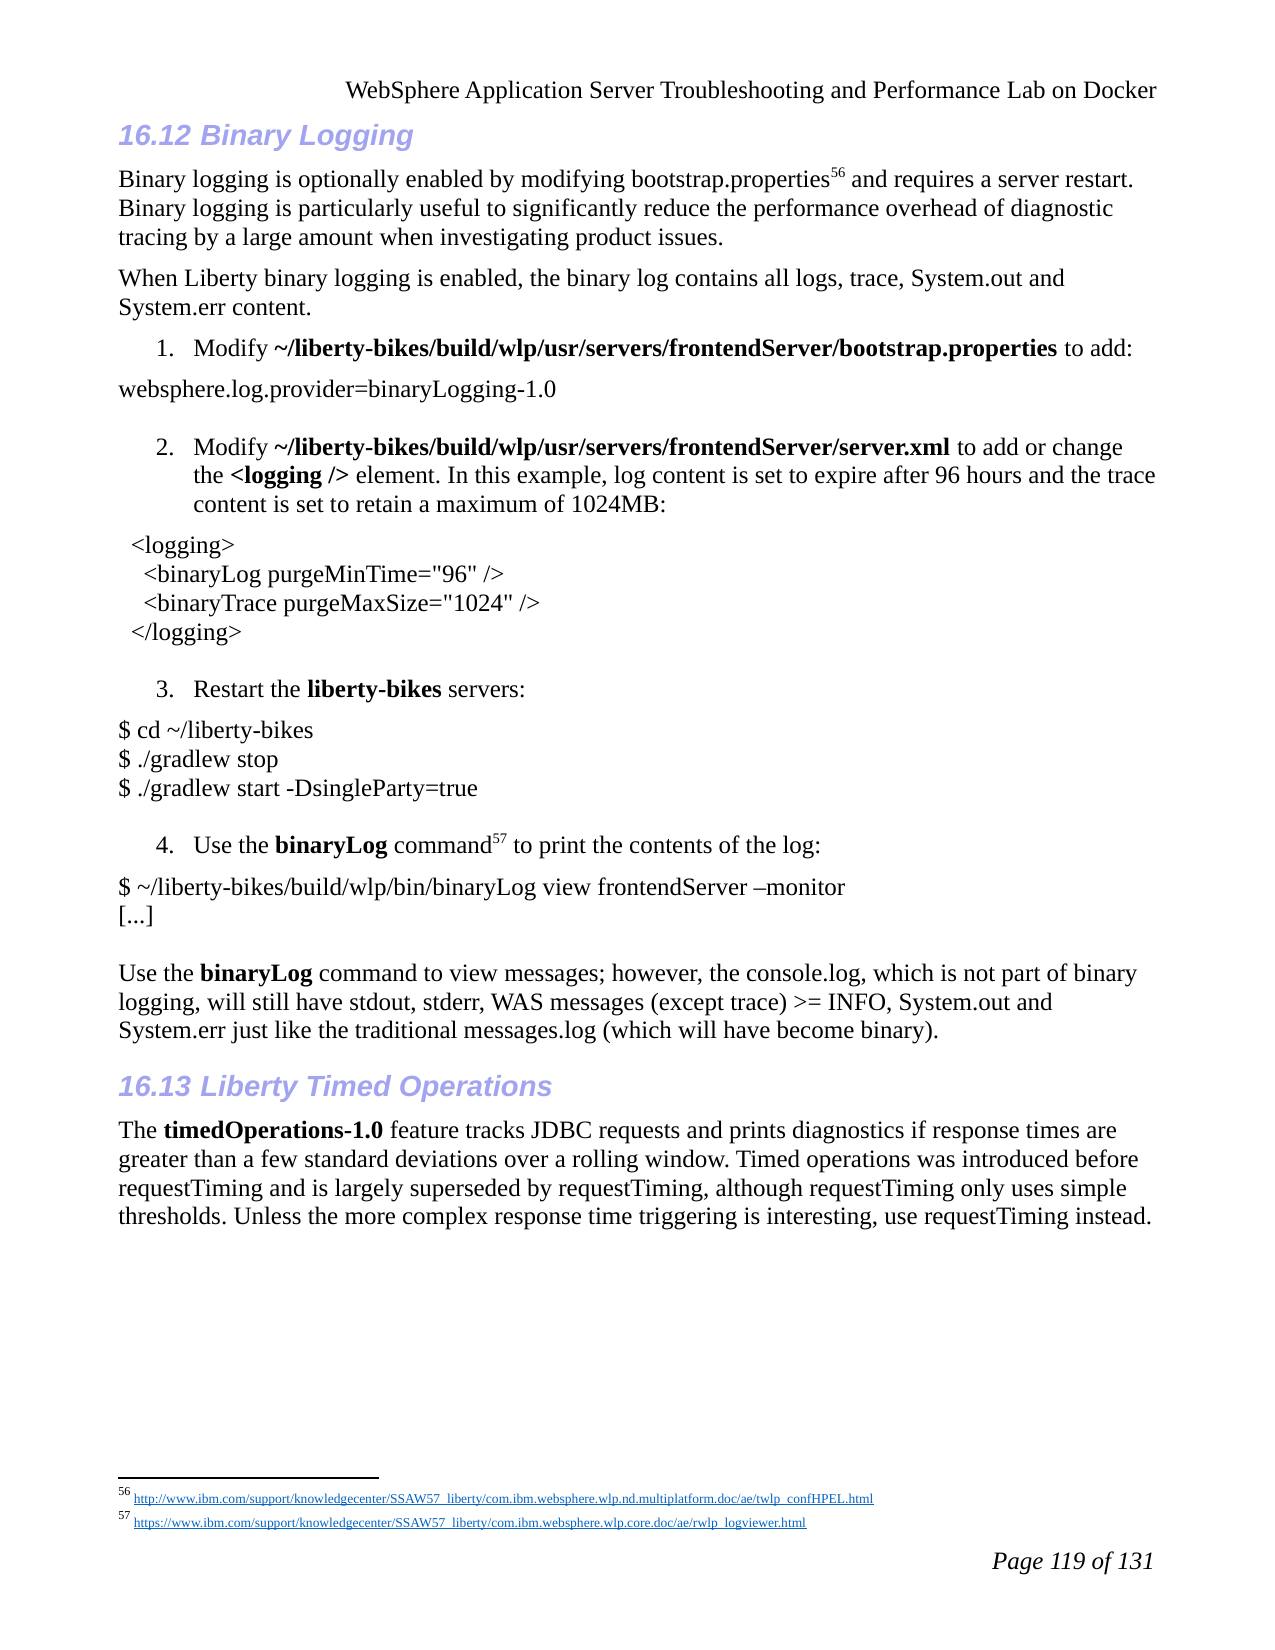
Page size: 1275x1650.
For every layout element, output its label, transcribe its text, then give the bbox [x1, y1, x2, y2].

text $ ~/liberty-bikes/build/wlp/bin/binaryLog view frontendServer –monitor [...] [118, 872, 1157, 958]
list Modify ~/liberty-bikes/build/wlp/usr/servers/frontendServer/bootstrap.properties to add: [156, 333, 1157, 362]
text $ cd ~/liberty-bikes $ ./gradlew stop $ ./gradlew start -DsingleParty=true [118, 715, 1157, 830]
text <logging> [118, 530, 1157, 559]
text <binaryLog purgeMinTime="96" /> [118, 559, 1157, 588]
text Use the binaryLog command to view messages; however, the console.log, which is not part of binary logging, will still have stdout, stderr, WAS messages (except trace) >= INFO, System.out and System.err just like the traditional messages.log (which will have become binary). [118, 958, 1157, 1044]
list Restart the liberty-bikes servers: [156, 674, 1157, 703]
list Modify ~/liberty-bikes/build/wlp/usr/servers/frontendServer/server.xml to add or change the <logging /> element. In this example, log content is set to expire after 96 hours and the trace content is set to retain a maximum of 1024MB: [156, 432, 1157, 518]
text When Liberty binary logging is enabled, the binary log contains all logs, trace, System.out and System.err content. [118, 263, 1157, 320]
text websphere.log.provider=binaryLogging-1.0 [118, 374, 1157, 432]
text <binaryTrace purgeMaxSize="1024" /> [118, 588, 1157, 617]
subtitle Liberty Timed Operations [118, 1069, 1157, 1103]
text Binary logging is optionally enabled by modifying bootstrap.properties and requires a server restart. Binary logging is particularly useful to significantly reduce the performance overhead of diagnostic tracing by a large amount when investigating product issues. [118, 164, 1157, 250]
list Use the binaryLog command to print the contents of the log: [156, 830, 1157, 859]
text The timedOperations-1.0 feature tracks JDBC requests and prints diagnostics if response times are greater than a few standard deviations over a rolling window. Timed operations was introduced before requestTiming and is largely superseded by requestTiming, although requestTiming only uses simple thresholds. Unless the more complex response time triggering is interesting, use requestTiming instead. [118, 1115, 1157, 1230]
subtitle Binary Logging [118, 118, 1157, 152]
text </logging> [118, 617, 1157, 674]
